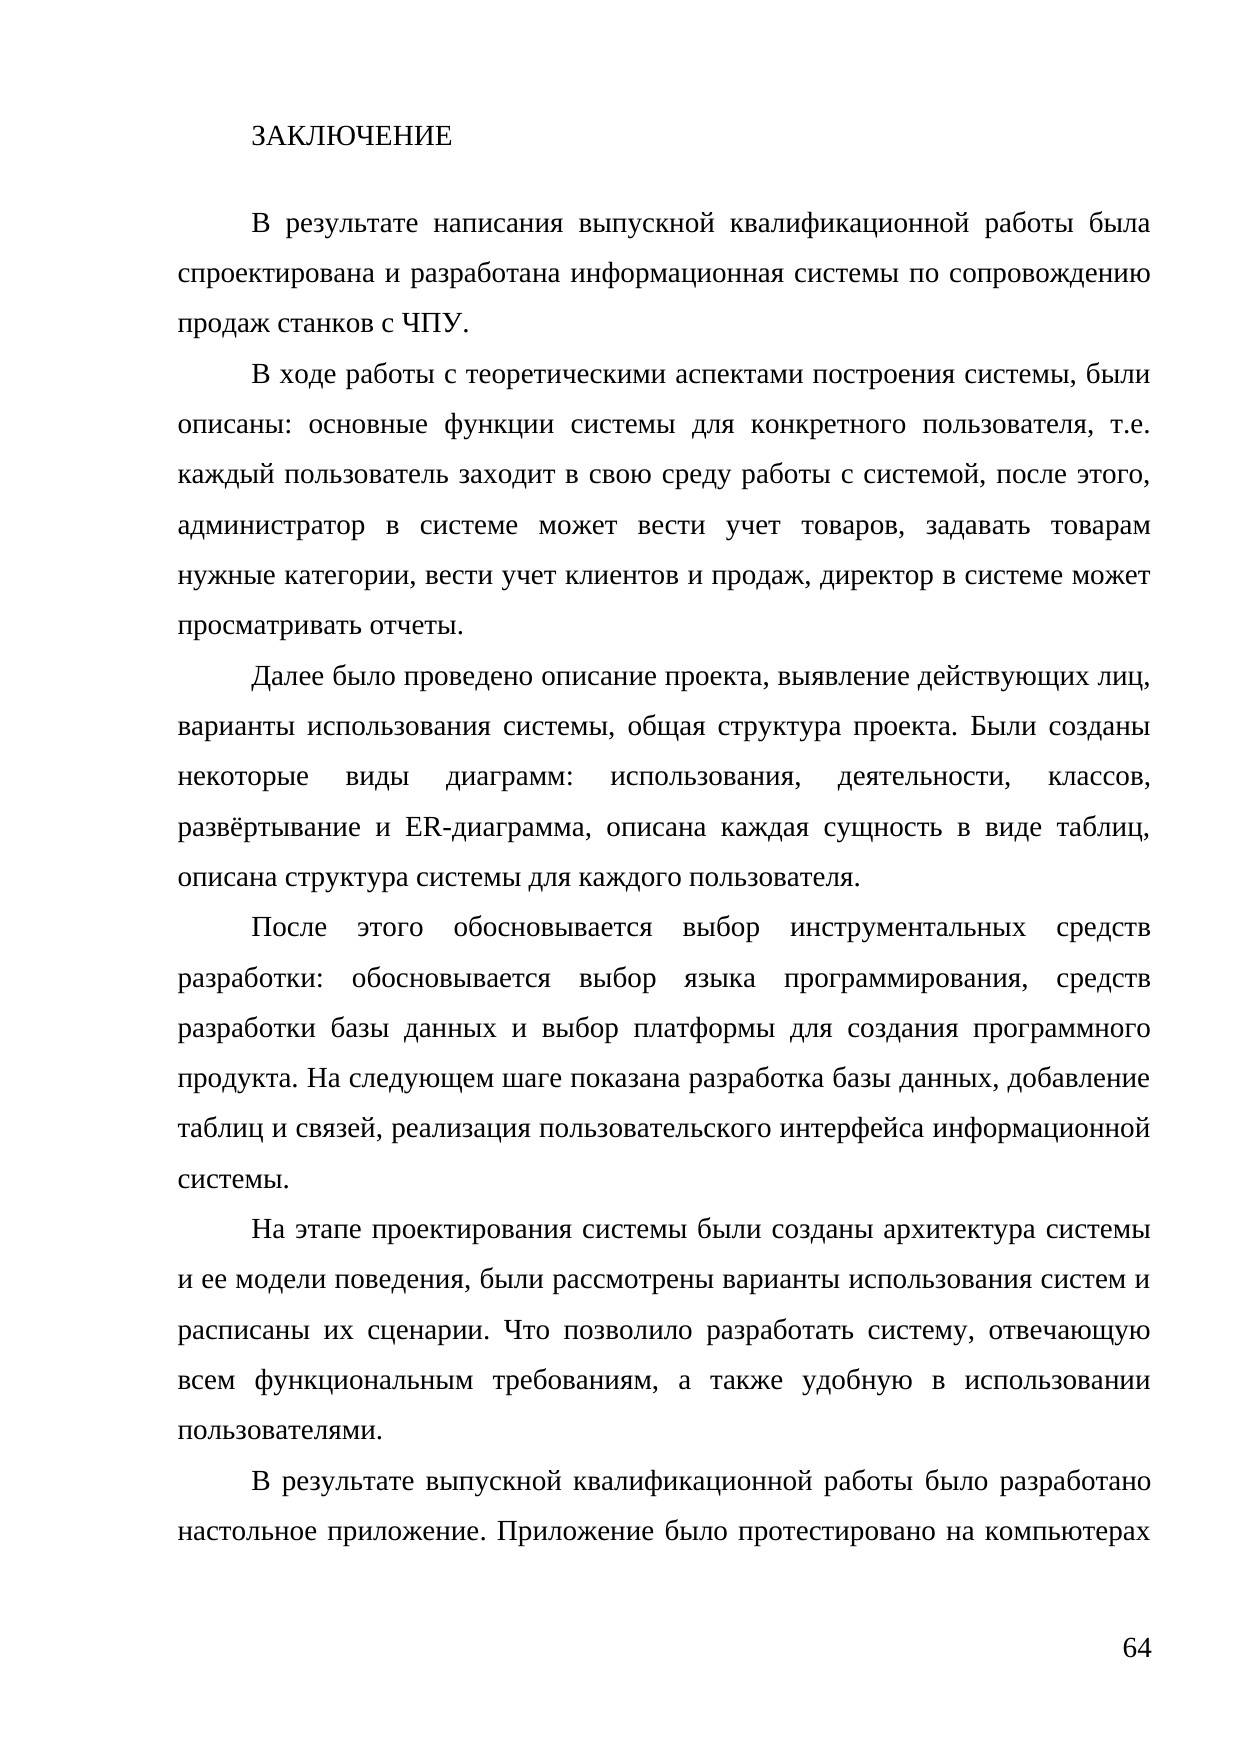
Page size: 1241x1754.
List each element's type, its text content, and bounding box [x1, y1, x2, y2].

text В результате написания выпускной квалификационной работы была спроектирована и разработана информационная системы по сопровождению продаж станков с ЧПУ. [177, 205, 1152, 339]
subtitle ЗАКЛЮЧЕНИЕ [177, 118, 1152, 152]
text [177, 1463, 1152, 1547]
text Далее было проведено описание проекта, выявление действующих лиц, варианты использования системы, общая структура проекта. Были созданы некоторые виды диаграмм: использования, деятельности, классов, развёртывание и ER-диаграмма, описана каждая сущность в виде таблиц, описана структура системы для каждого пользователя. [177, 658, 1152, 893]
text На этапе проектирования системы были созданы архитектура системы и ее модели поведения, были рассмотрены варианты использования систем и расписаны их сценарии. Что позволило разработать систему, отвечающую всем функциональным требованиям, а также удобную в использовании пользователями. [177, 1211, 1152, 1446]
text После этого обосновывается выбор инструментальных средств разработки: обосновывается выбор языка программирования, средств разработки базы данных и выбор платформы для создания программного продукта. На следующем шаге показана разработка базы данных, добавление таблиц и связей, реализация пользовательского интерфейса информационной системы. [177, 909, 1152, 1194]
text В ходе работы с теоретическими аспектами построения системы, были описаны: основные функции системы для конкретного пользователя, т.е. каждый пользователь заходит в свою среду работы с системой, после этого, администратор в системе может вести учет товаров, задавать товарам нужные категории, вести учет клиентов и продаж, директор в системе может просматривать отчеты. [177, 356, 1152, 641]
